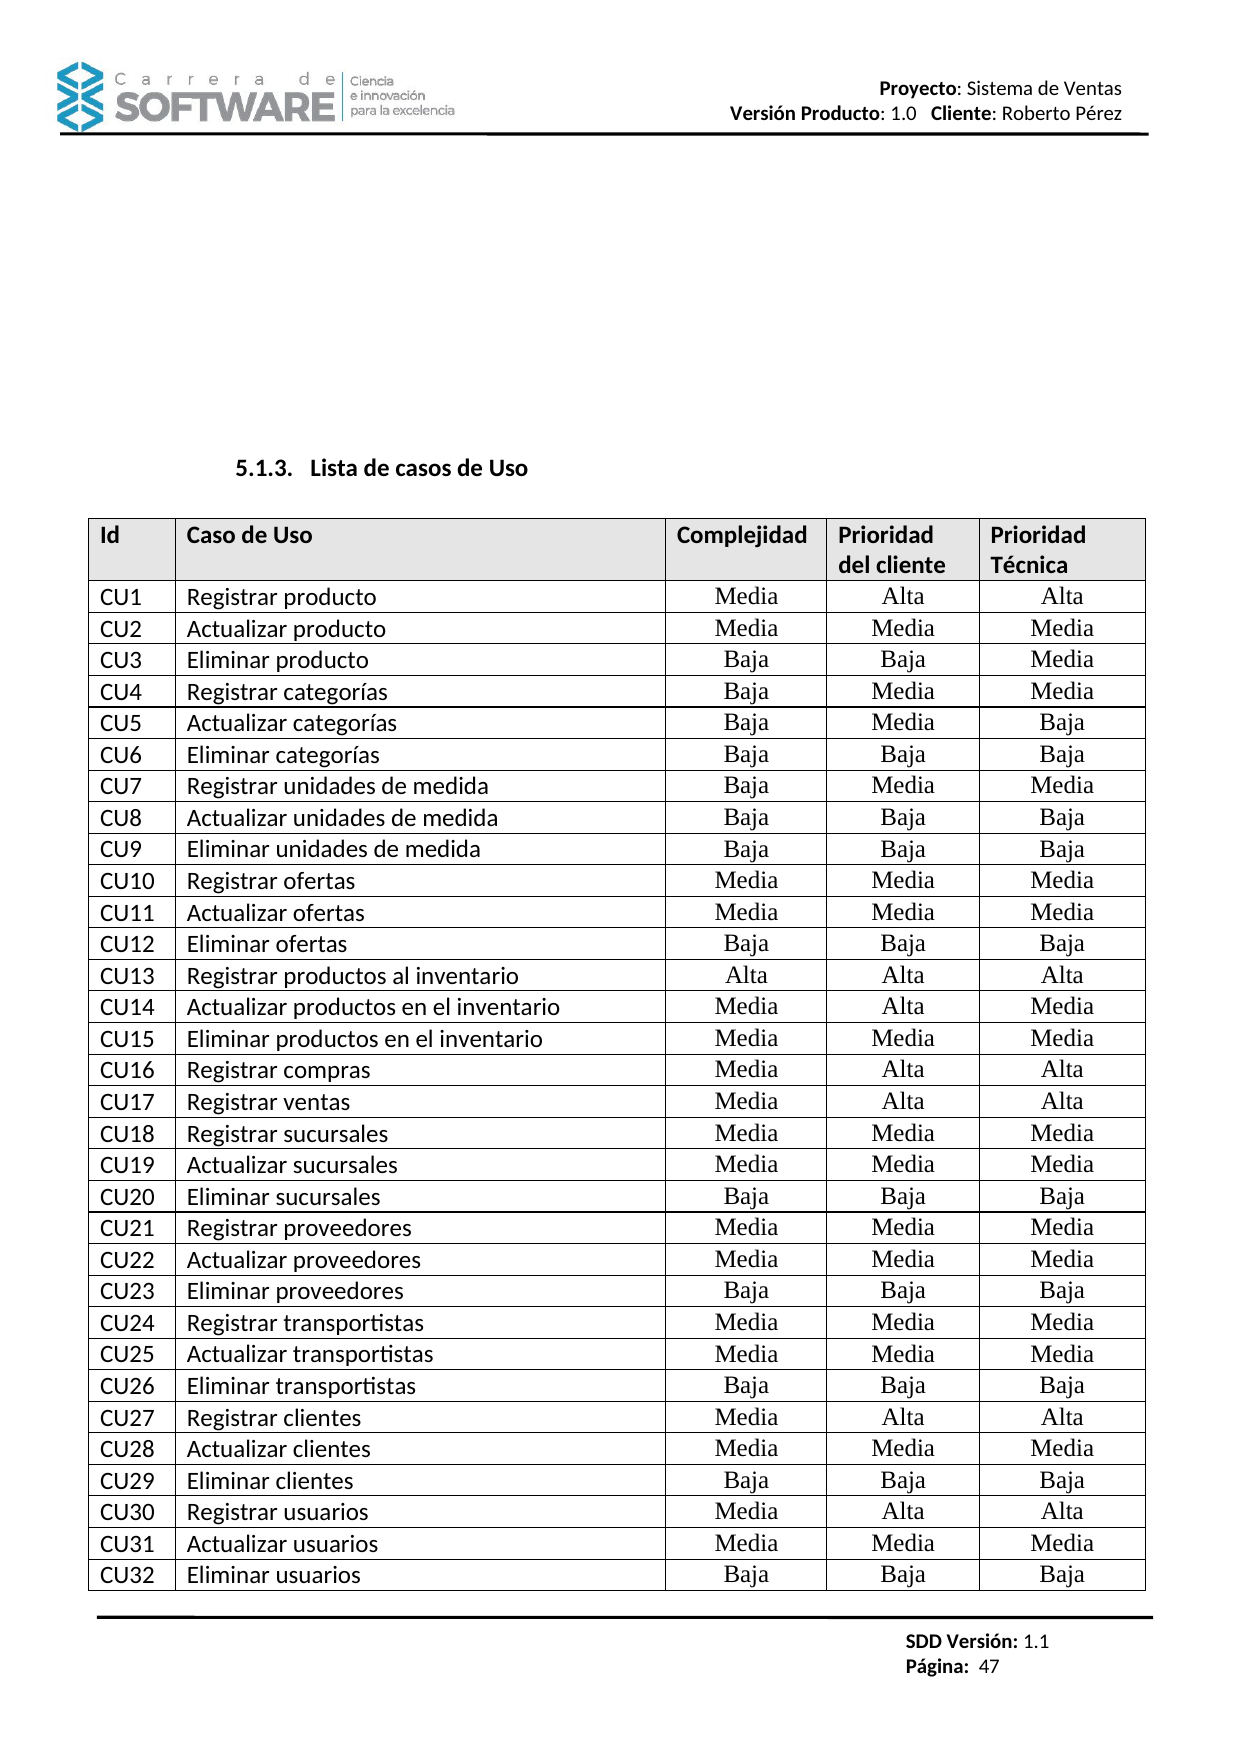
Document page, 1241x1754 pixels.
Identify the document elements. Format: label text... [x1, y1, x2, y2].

table_cell CU13 [89, 960, 175, 990]
table_cell Alta [827, 991, 979, 1022]
table_cell Media [666, 1402, 826, 1432]
table_cell Eliminar clientes [176, 1465, 665, 1495]
table_cell Registrar ofertas [176, 865, 665, 896]
table_cell Registrar clientes [176, 1402, 665, 1432]
table_cell Eliminar productos en el inventario [176, 1023, 665, 1053]
table_cell Eliminar usuarios [176, 1560, 665, 1590]
table_cell Media [980, 1023, 1145, 1053]
table_cell Eliminar producto [176, 644, 665, 675]
table_cell Media [827, 1149, 979, 1180]
table_cell Baja [666, 802, 826, 833]
table_cell Registrar unidades de medida [176, 771, 665, 801]
table_header Caso de Uso [176, 519, 665, 580]
table_cell Registrar producto [176, 581, 665, 612]
table_cell CU2 [89, 613, 175, 643]
table_cell Registrar usuarios [176, 1496, 665, 1527]
subtitle Lista de casos de Uso [235, 452, 1122, 483]
table_cell CU16 [89, 1055, 175, 1085]
table_cell CU28 [89, 1433, 175, 1464]
table_cell Alta [827, 1402, 979, 1432]
table_cell Registrar proveedores [176, 1213, 665, 1243]
table_cell Registrar productos al inventario [176, 960, 665, 990]
table_cell Baja [980, 1465, 1145, 1495]
table_cell Alta [980, 1055, 1145, 1085]
table_cell Registrar ventas [176, 1086, 665, 1117]
table_cell Media [666, 1023, 826, 1053]
table_cell Media [827, 1433, 979, 1464]
table_cell Media [827, 771, 979, 801]
table_cell Media [980, 1213, 1145, 1243]
table_cell CU20 [89, 1181, 175, 1211]
table_cell Registrar sucursales [176, 1118, 665, 1148]
table_cell Media [827, 708, 979, 738]
table_cell Actualizar unidades de medida [176, 802, 665, 833]
table_cell Eliminar transportistas [176, 1370, 665, 1401]
table_cell Media [980, 1149, 1145, 1180]
table_cell CU18 [89, 1118, 175, 1148]
table_cell Eliminar unidades de medida [176, 834, 665, 864]
table_cell Media [827, 1244, 979, 1274]
table_cell Media [666, 1528, 826, 1558]
table_cell Baja [666, 1370, 826, 1401]
table_cell Baja [980, 739, 1145, 769]
table_cell Alta [827, 581, 979, 612]
table_cell Baja [827, 928, 979, 959]
table_cell Media [980, 865, 1145, 896]
table_cell Media [980, 644, 1145, 675]
table_cell Baja [827, 1560, 979, 1590]
table_cell Eliminar sucursales [176, 1181, 665, 1211]
table_cell Media [980, 1433, 1145, 1464]
table_cell Baja [827, 1276, 979, 1306]
table_cell Media [827, 1213, 979, 1243]
table_cell Media [666, 613, 826, 643]
table_cell Alta [827, 1055, 979, 1085]
table_cell Baja [666, 771, 826, 801]
table_cell CU23 [89, 1276, 175, 1306]
table_cell CU7 [89, 771, 175, 801]
table_cell Baja [666, 834, 826, 864]
table_cell Baja [827, 739, 979, 769]
table_cell Media [827, 676, 979, 706]
table_cell Baja [980, 708, 1145, 738]
table_cell Baja [827, 802, 979, 833]
table_cell CU6 [89, 739, 175, 769]
table_cell Registrar compras [176, 1055, 665, 1085]
table_cell Actualizar ofertas [176, 897, 665, 927]
table_cell Media [827, 613, 979, 643]
table_cell Eliminar categorías [176, 739, 665, 769]
table_cell CU30 [89, 1496, 175, 1527]
table_cell Eliminar proveedores [176, 1276, 665, 1306]
table_cell Baja [980, 834, 1145, 864]
table_cell Actualizar categorías [176, 708, 665, 738]
table_cell CU9 [89, 834, 175, 864]
table_cell Media [980, 897, 1145, 927]
table_cell Media [980, 1339, 1145, 1369]
table_cell Baja [980, 1276, 1145, 1306]
table_cell Media [980, 991, 1145, 1022]
table_cell Baja [827, 644, 979, 675]
table_cell Media [666, 1244, 826, 1274]
table_cell Media [666, 897, 826, 927]
table_cell CU8 [89, 802, 175, 833]
table_cell Actualizar proveedores [176, 1244, 665, 1274]
table_cell CU1 [89, 581, 175, 612]
table_cell Alta [980, 1086, 1145, 1117]
table_cell CU10 [89, 865, 175, 896]
table_cell Baja [827, 1465, 979, 1495]
table_cell Baja [666, 928, 826, 959]
table_cell Baja [666, 739, 826, 769]
table_cell Media [666, 1307, 826, 1338]
table_cell CU14 [89, 991, 175, 1022]
table_cell Media [827, 865, 979, 896]
table_cell Media [666, 1433, 826, 1464]
table_cell Alta [827, 1496, 979, 1527]
table_cell Alta [980, 1402, 1145, 1432]
table_cell Alta [666, 960, 826, 990]
table_cell Media [980, 613, 1145, 643]
table_cell Actualizar producto [176, 613, 665, 643]
table_cell CU4 [89, 676, 175, 706]
table_cell Media [666, 865, 826, 896]
table_cell Media [980, 1528, 1145, 1558]
table_cell Media [827, 1023, 979, 1053]
table_cell Actualizar sucursales [176, 1149, 665, 1180]
table_cell Baja [980, 928, 1145, 959]
table_cell CU21 [89, 1213, 175, 1243]
table_cell Baja [666, 1465, 826, 1495]
table_cell Actualizar transportistas [176, 1339, 665, 1369]
table_cell Baja [827, 834, 979, 864]
table_cell Baja [980, 1560, 1145, 1590]
table_cell CU12 [89, 928, 175, 959]
table_header Id [89, 519, 175, 580]
table_cell Registrar categorías [176, 676, 665, 706]
table_cell Baja [980, 802, 1145, 833]
table_cell Alta [827, 960, 979, 990]
table_cell Actualizar productos en el inventario [176, 991, 665, 1022]
table_cell Media [827, 1339, 979, 1369]
table_cell Media [666, 1496, 826, 1527]
table_cell CU11 [89, 897, 175, 927]
table_header Prioridad Técnica [980, 519, 1145, 580]
table_cell Baja [980, 1181, 1145, 1211]
table_cell CU27 [89, 1402, 175, 1432]
table_cell Registrar transportistas [176, 1307, 665, 1338]
table_cell Media [666, 1149, 826, 1180]
table_cell Media [666, 1086, 826, 1117]
table_cell CU25 [89, 1339, 175, 1369]
table_cell Baja [666, 644, 826, 675]
table_cell Alta [827, 1086, 979, 1117]
table_cell CU32 [89, 1560, 175, 1590]
picture [46, 46, 461, 154]
table_cell CU29 [89, 1465, 175, 1495]
table_cell Baja [666, 1181, 826, 1211]
table_cell Media [827, 1528, 979, 1558]
table_cell CU19 [89, 1149, 175, 1180]
table_cell Media [827, 1307, 979, 1338]
table_cell Media [666, 581, 826, 612]
table_cell Baja [666, 676, 826, 706]
table_cell Baja [666, 1560, 826, 1590]
table_cell CU31 [89, 1528, 175, 1558]
table_cell Media [980, 1244, 1145, 1274]
table_cell CU17 [89, 1086, 175, 1117]
table_cell Baja [980, 1370, 1145, 1401]
table_header Complejidad [666, 519, 826, 580]
table_cell Media [666, 1339, 826, 1369]
table_cell Media [666, 1055, 826, 1085]
table_cell Media [980, 676, 1145, 706]
table_cell Baja [827, 1370, 979, 1401]
table_cell Alta [980, 1496, 1145, 1527]
table_cell Actualizar usuarios [176, 1528, 665, 1558]
table_header Prioridad del cliente [827, 519, 979, 580]
table_cell Alta [980, 960, 1145, 990]
table_cell CU3 [89, 644, 175, 675]
table_cell CU26 [89, 1370, 175, 1401]
table_cell CU22 [89, 1244, 175, 1274]
table_cell CU24 [89, 1307, 175, 1338]
table_cell Media [827, 1118, 979, 1148]
table_cell Media [980, 771, 1145, 801]
table_cell Media [666, 1213, 826, 1243]
table_cell CU5 [89, 708, 175, 738]
table_cell Media [666, 991, 826, 1022]
table_cell Media [666, 1118, 826, 1148]
table_cell CU15 [89, 1023, 175, 1053]
table_cell Alta [980, 581, 1145, 612]
table_cell Eliminar ofertas [176, 928, 665, 959]
table_cell Media [980, 1118, 1145, 1148]
table_cell Media [827, 897, 979, 927]
table_cell Baja [827, 1181, 979, 1211]
table_cell Actualizar clientes [176, 1433, 665, 1464]
table_cell Baja [666, 708, 826, 738]
table_cell Media [980, 1307, 1145, 1338]
table_cell Baja [666, 1276, 826, 1306]
